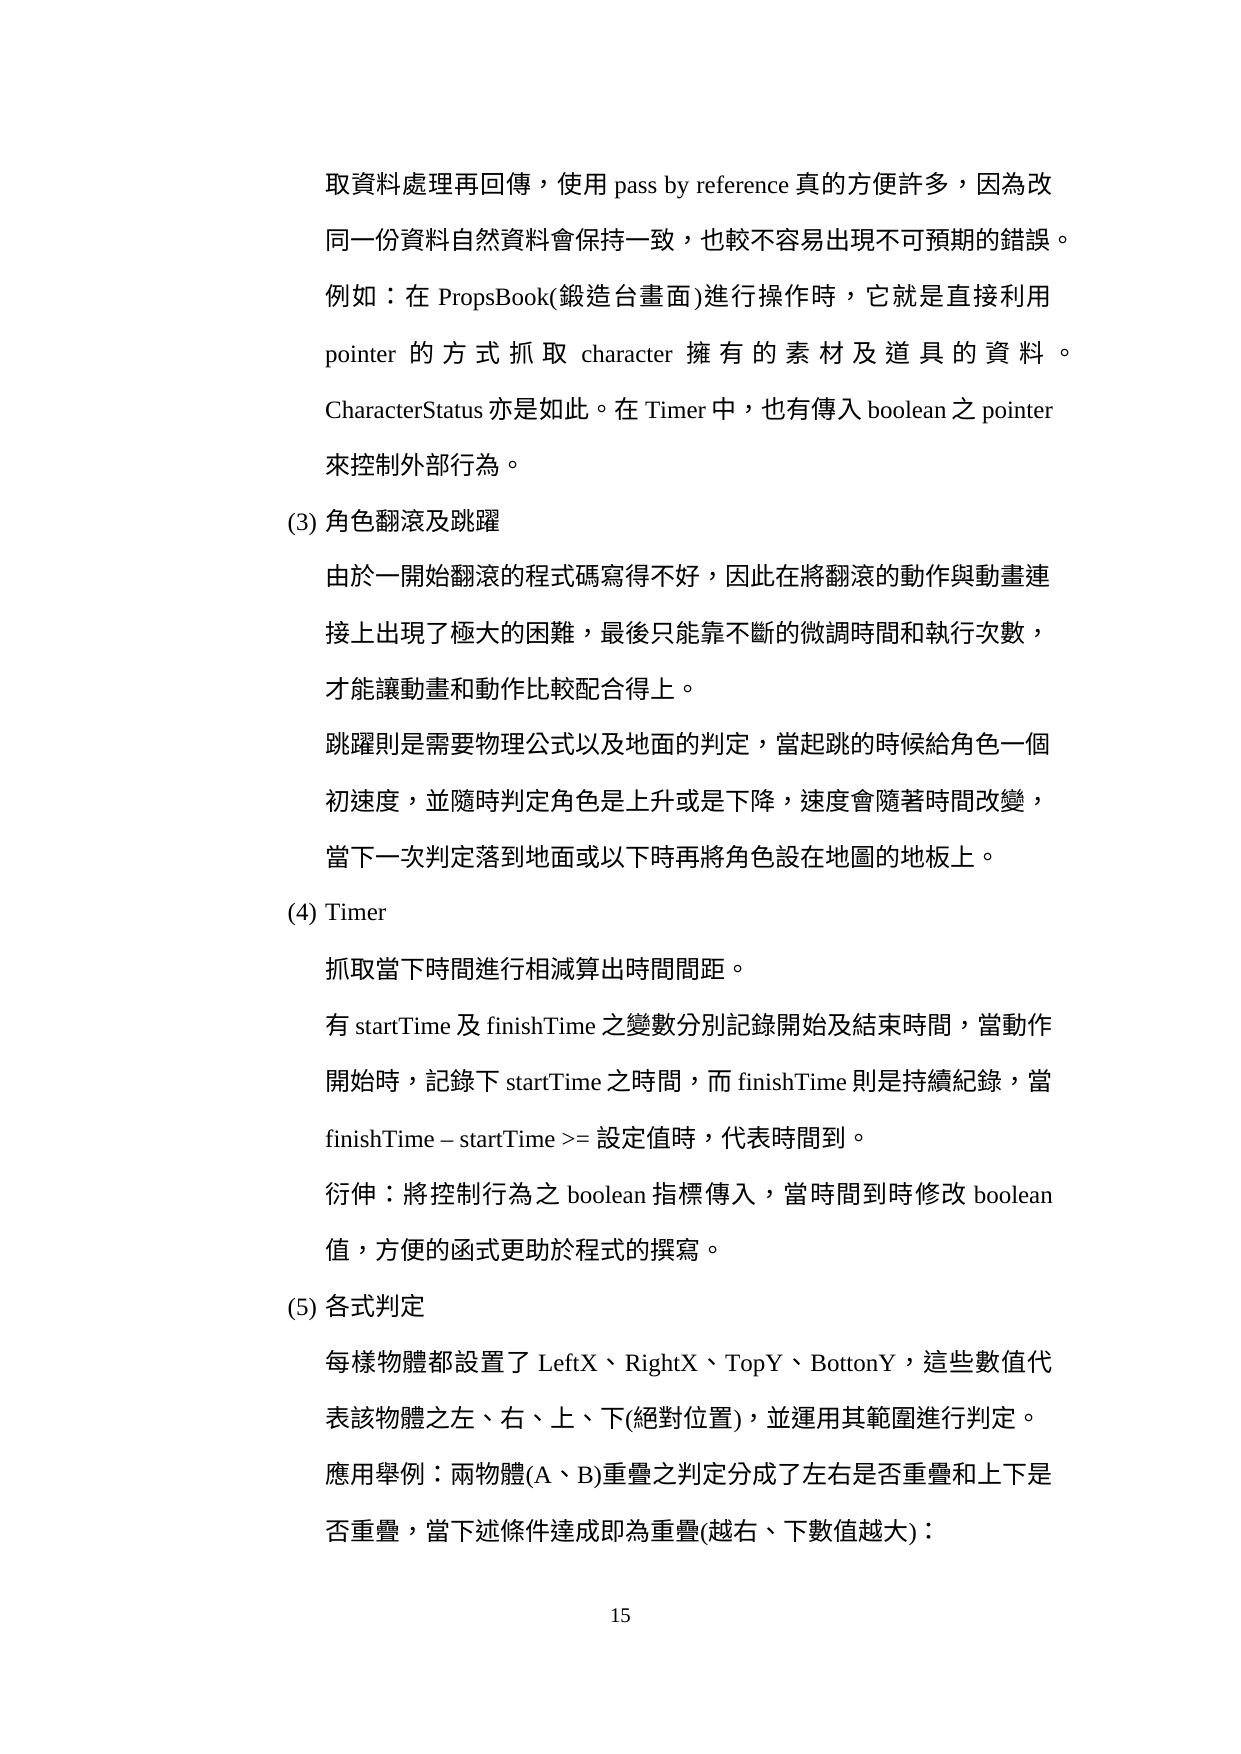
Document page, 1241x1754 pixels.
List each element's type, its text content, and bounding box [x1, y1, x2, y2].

list 由於一開始翻滾的程式碼寫得不好，因此在將翻滾的動作與動畫連接上出現了極大的困難，最後只能靠不斷的微調時間和執行次數，才能讓動畫和動作比較配合得上。 [325, 556, 1053, 706]
list Timer 抓取當下時間進行相減算出時間間距。 有startTime及finishTime之變數分別記錄開始及結束時間，當動作開始時，記錄下startTime之時間，而finishTime則是持續紀錄，當finishTime – startTime >= 設定值時，代表時間到。 衍伸：將控制行為之boolean指標傳入，當時間到時修改boolean值，方便的函式更助於程式的撰寫。 [287, 892, 1053, 1267]
list 角色翻滾及跳躍 [287, 501, 1053, 538]
list 跳躍則是需要物理公式以及地面的判定，當起跳的時候給角色一個初速度，並隨時判定角色是上升或是下降，速度會隨著時間改變，當下一次判定落到地面或以下時再將角色設在地圖的地板上。 [325, 724, 1053, 874]
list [287, 164, 1053, 482]
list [287, 1286, 1053, 1548]
